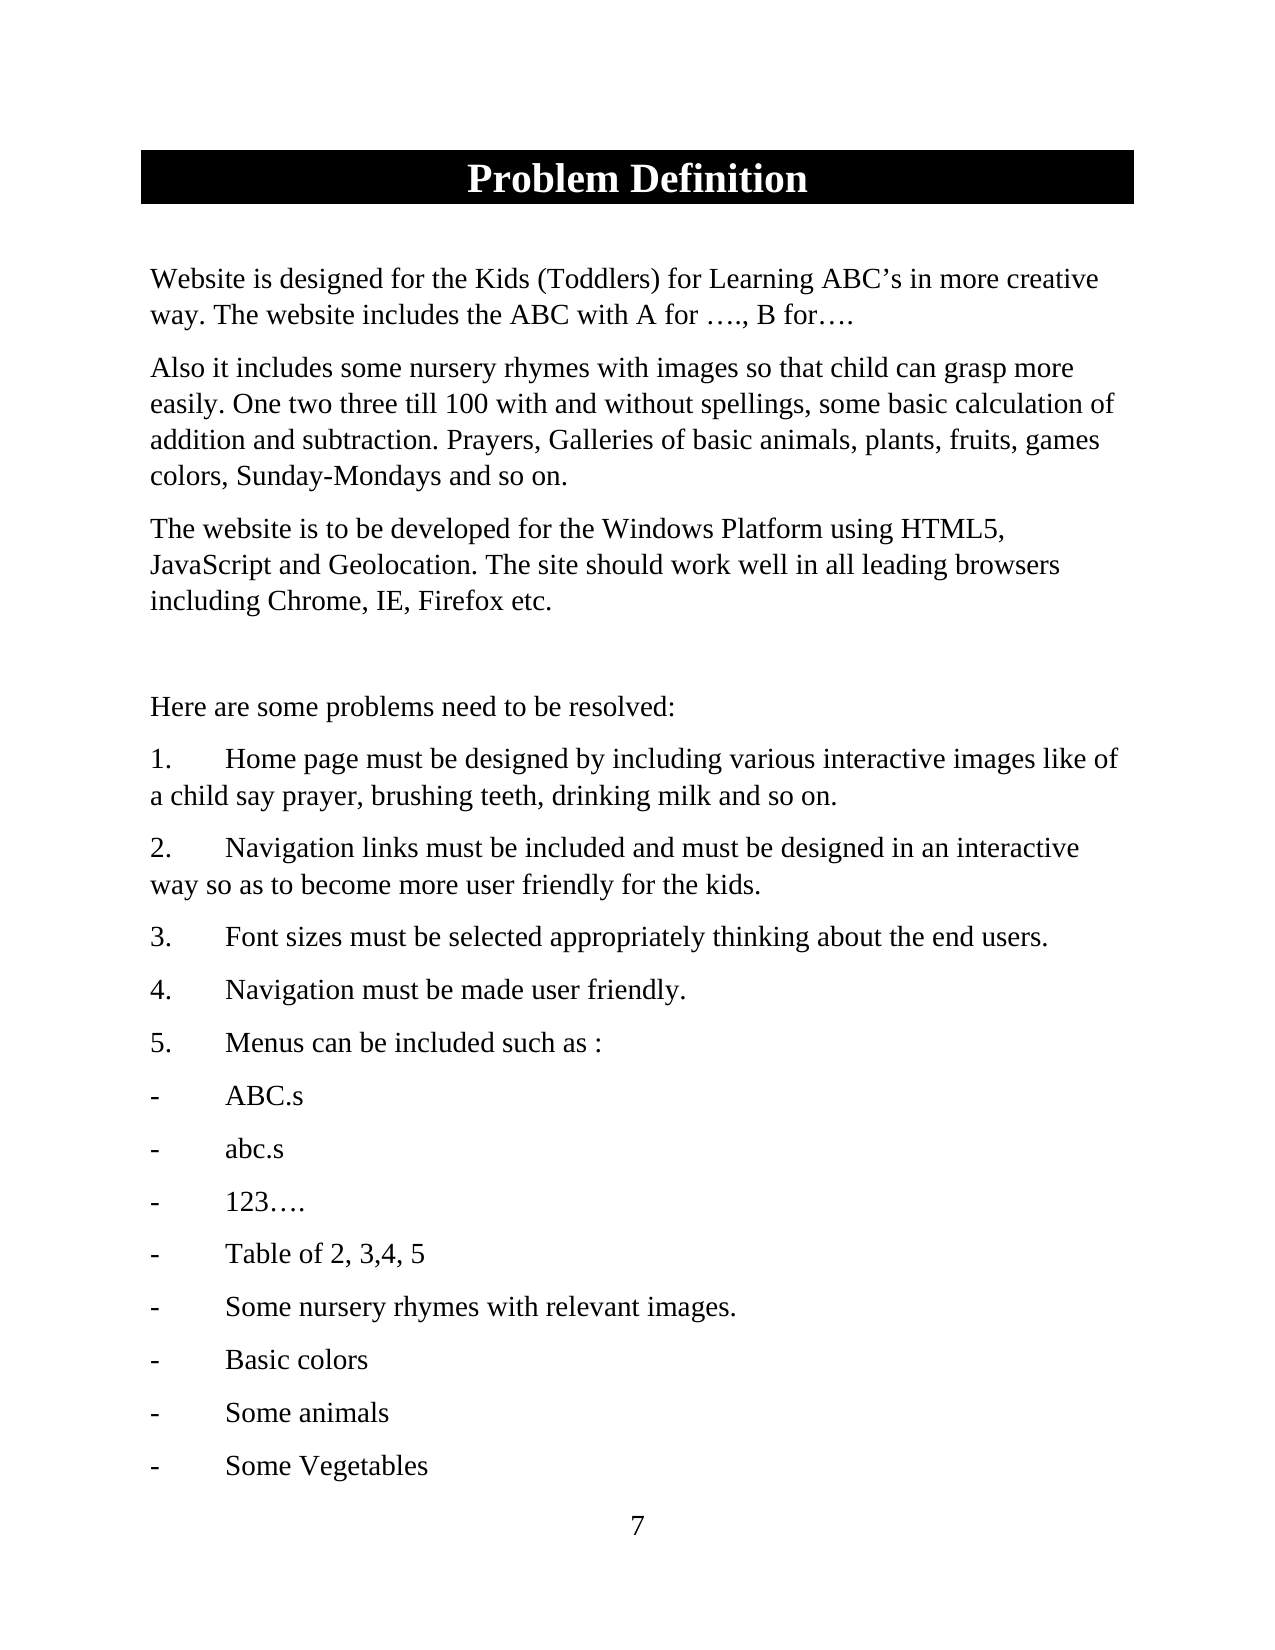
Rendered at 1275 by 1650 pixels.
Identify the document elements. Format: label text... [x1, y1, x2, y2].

text - abc.s [150, 1131, 1125, 1164]
text Here are some problems need to be resolved: [150, 689, 1125, 722]
text - Some Vegetables [150, 1448, 1125, 1481]
text - 123…. [150, 1184, 1125, 1217]
text 5. Menus can be included such as : [150, 1025, 1125, 1059]
text - Some nursery rhymes with relevant images. [150, 1289, 1125, 1323]
subtitle Problem Definition [142, 151, 1133, 203]
text 2. Navigation links must be included and must be designed in an interactive way so as to become more user friendly for the kids. [150, 831, 1125, 900]
text 3. Font sizes must be selected appropriately thinking about the end users. [150, 919, 1125, 953]
text The website is to be developed for the Windows Platform using HTML5, JavaScript and Geolocation. The site should work well in all leading browsers including Chrome, IE, Firefox etc. [150, 511, 1125, 617]
text Also it includes some nursery rhymes with images so that child can grasp more easily. One two three till 100 with and without spellings, some basic calculation of addition and subtraction. Prayers, Galleries of basic animals, plants, fruits, games colors, Sunday-Mondays and so on. [150, 350, 1125, 492]
text - Table of 2, 3,4, 5 [150, 1236, 1125, 1270]
text - ABC.s [150, 1078, 1125, 1112]
text 4. Navigation must be made user friendly. [150, 972, 1125, 1006]
text - Some animals [150, 1395, 1125, 1428]
text Website is designed for the Kids (Toddlers) for Learning ABC’s in more creative way. The website includes the ABC with A for …., B for…. [150, 261, 1125, 330]
text 1. Home page must be designed by including various interactive images like of a child say prayer, brushing teeth, drinking milk and so on. [150, 742, 1125, 811]
text - Basic colors [150, 1342, 1125, 1376]
